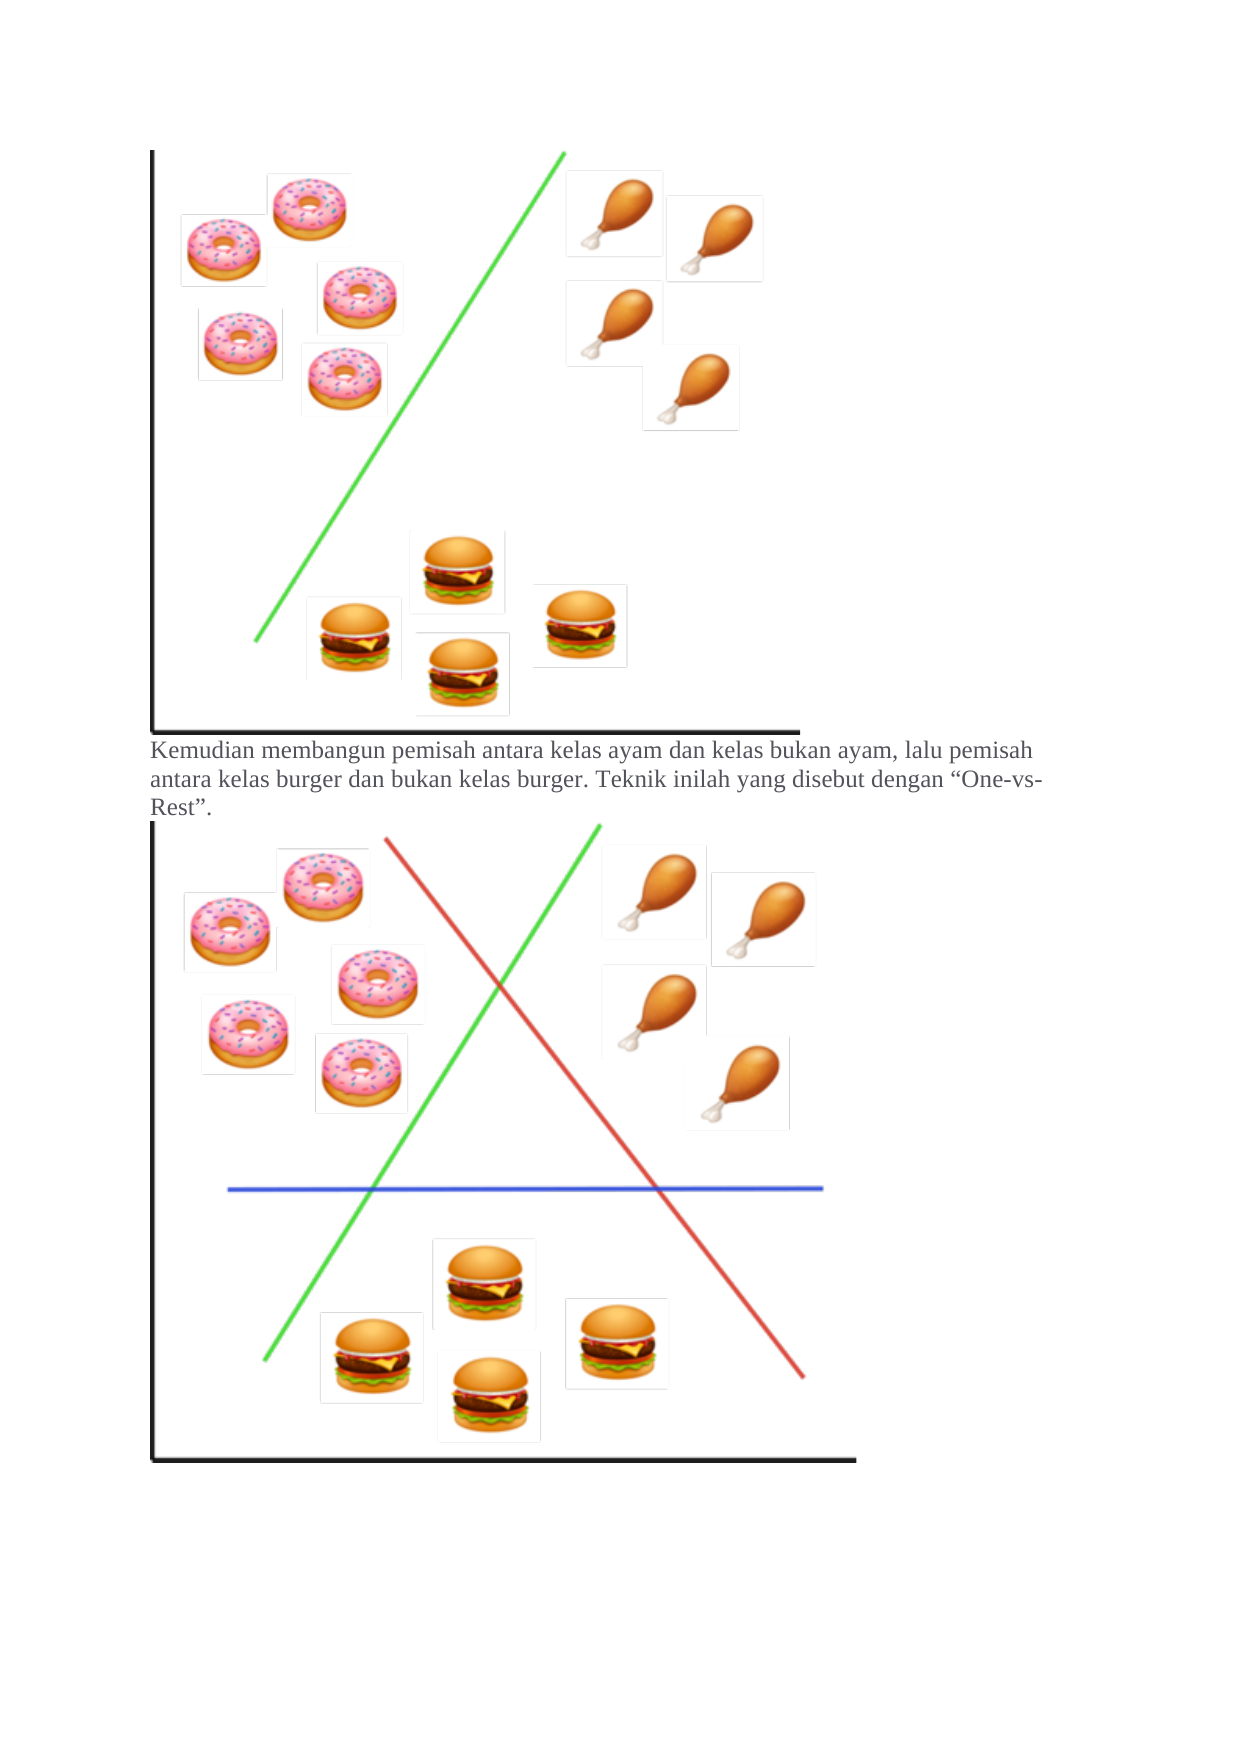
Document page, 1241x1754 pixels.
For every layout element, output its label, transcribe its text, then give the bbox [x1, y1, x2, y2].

picture [150, 150, 800, 735]
text Kemudian membangun pemisah antara kelas ayam dan kelas bukan ayam, lalu pemisah antara kelas burger dan bukan kelas burger. Teknik inilah yang disebut dengan “One-vs-Rest”. [150, 735, 1090, 821]
picture [150, 821, 857, 1463]
